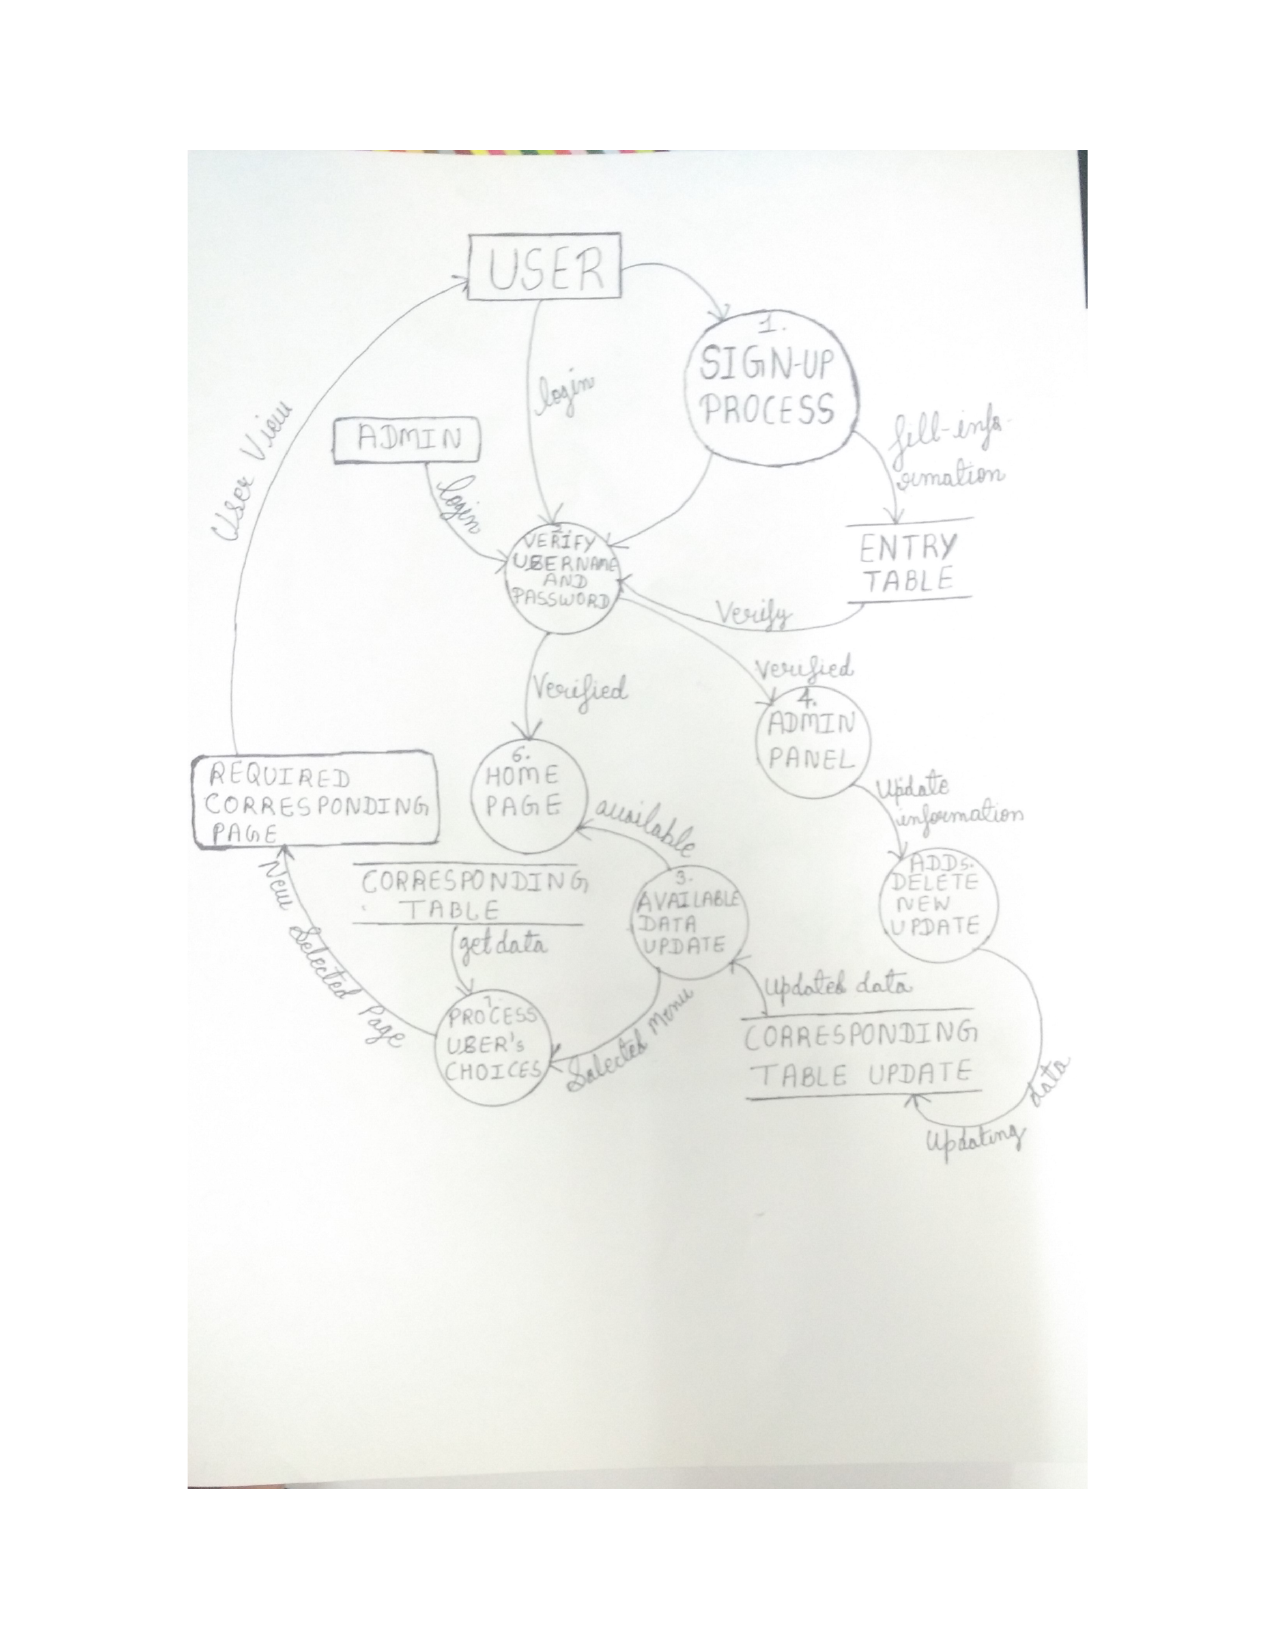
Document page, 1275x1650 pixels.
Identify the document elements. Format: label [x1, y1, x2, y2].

picture [187, 150, 1088, 1489]
